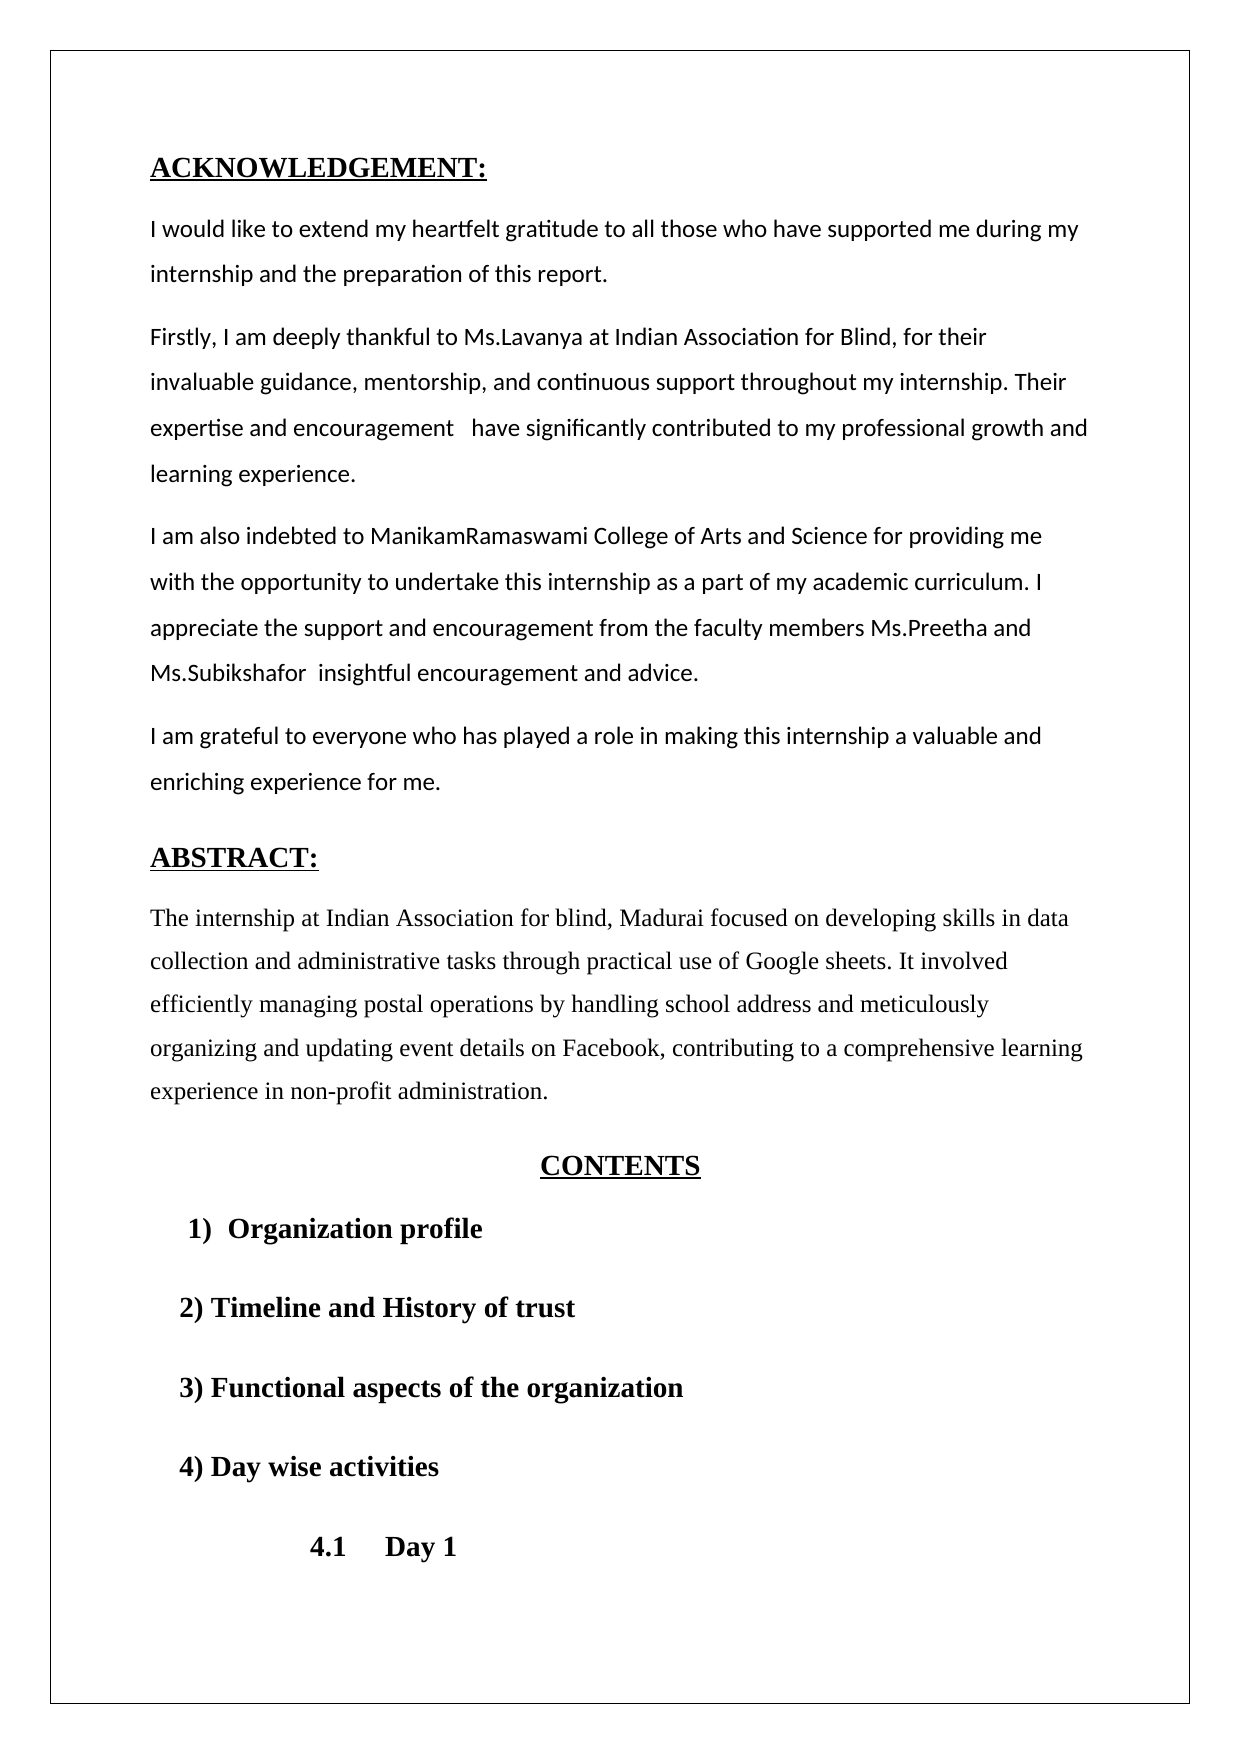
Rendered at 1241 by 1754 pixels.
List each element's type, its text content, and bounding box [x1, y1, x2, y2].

text 4) Day wise activities [150, 1449, 1090, 1483]
list Day 1 [310, 1529, 1090, 1562]
list Organization profile [187, 1211, 1090, 1244]
text The internship at Indian Association for blind, Madurai focused on developing skills in data collection and administrative tasks through practical use of Google sheets. It involved efficiently managing postal operations by handling school address and meticulously organizing and updating event details on Facebook, contributing to a comprehensive learning experience in non-profit administration. [150, 903, 1090, 1104]
text I am grateful to everyone who has played a role in making this internship a valuable and enriching experience for me. [150, 720, 1090, 796]
text Firstly, I am deeply thankful to Ms.Lavanya at Indian Association for Blind, for their invaluable guidance, mentorship, and continuous support throughout my internship. Their expertise and encouragement have significantly contributed to my professional growth and learning experience. [150, 321, 1090, 488]
text ACKNOWLEDGEMENT: [150, 150, 1090, 183]
text 2) Timeline and History of trust [150, 1290, 1090, 1324]
text I am also indebted to ManikamRamaswami College of Arts and Science for providing me with the opportunity to undertake this internship as a part of my academic curriculum. I appreciate the support and encouragement from the faculty members Ms.Preetha and Ms.Subikshafor insightful encouragement and advice. [150, 520, 1090, 688]
text 3) Functional aspects of the organization [150, 1370, 1090, 1403]
text ABSTRACT: [150, 841, 1090, 874]
text I would like to extend my heartfelt gratitude to all those who have supported me during my internship and the preparation of this report. [150, 213, 1090, 289]
text CONTENTS [150, 1148, 1090, 1182]
